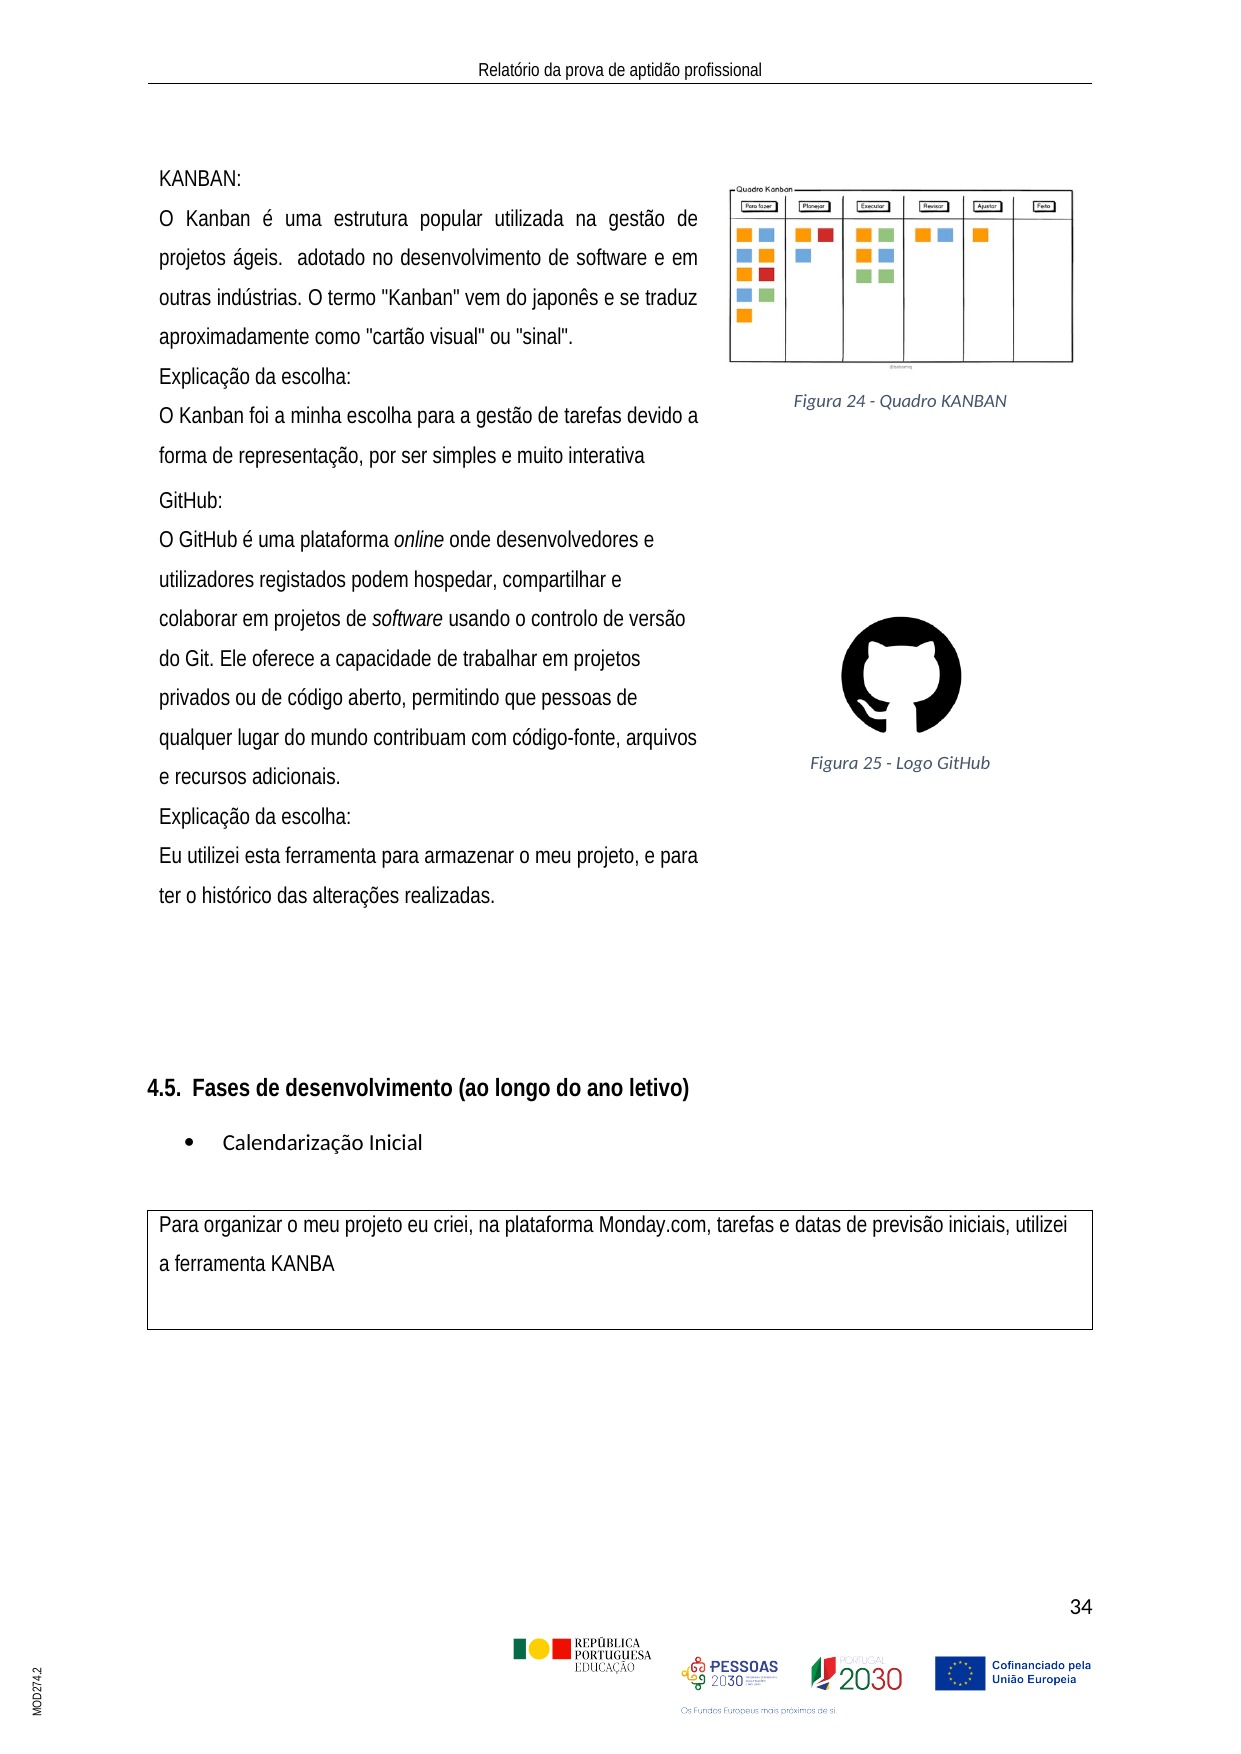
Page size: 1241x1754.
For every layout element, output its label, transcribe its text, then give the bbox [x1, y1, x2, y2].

picture [720, 172, 1082, 376]
table_cell Figura 24 - Quadro KANBAN [710, 163, 1093, 484]
subtitle Fases de desenvolvimento (ao longo do ano letivo) [147, 1073, 1092, 1101]
picture [510, 1634, 653, 1676]
table_header Para organizar o meu projeto eu criei, na plataforma Monday.com, tarefas e datas de previsão iniciais, utilizei a ferramenta KANBA [148, 1211, 1092, 1329]
picture [679, 1652, 1093, 1718]
table_cell GitHub: O GitHub é uma plataforma online onde desenvolvedores e utilizadores registados podem hospedar, compartilhar e colaborar em projetos de software usando o controlo de versão do Git. Ele oferece a capacidade de trabalhar em projetos privados ou de código aberto, permitindo que pessoas de qualquer lugar do mundo contribuam com código-fonte, arquivos e recursos adicionais. Explicação da escolha: Eu utilizei esta ferramenta para armazenar o meu projeto, e para ter o histórico das alterações realizadas. [148, 484, 709, 964]
table_cell Figura 25 - Logo GitHub [710, 484, 1093, 964]
picture [838, 612, 964, 737]
list Calendarização Inicial [185, 1128, 1092, 1156]
table_cell KANBAN: O Kanban é uma estrutura popular utilizada na gestão de projetos ágeis. adotado no desenvolvimento de software e em outras indústrias. O termo "Kanban" vem do japonês e se traduz aproximadamente como "cartão visual" ou "sinal". Explicação da escolha: O Kanban foi a minha escolha para a gestão de tarefas devido a forma de representação, por ser simples e muito interativa [148, 163, 709, 484]
